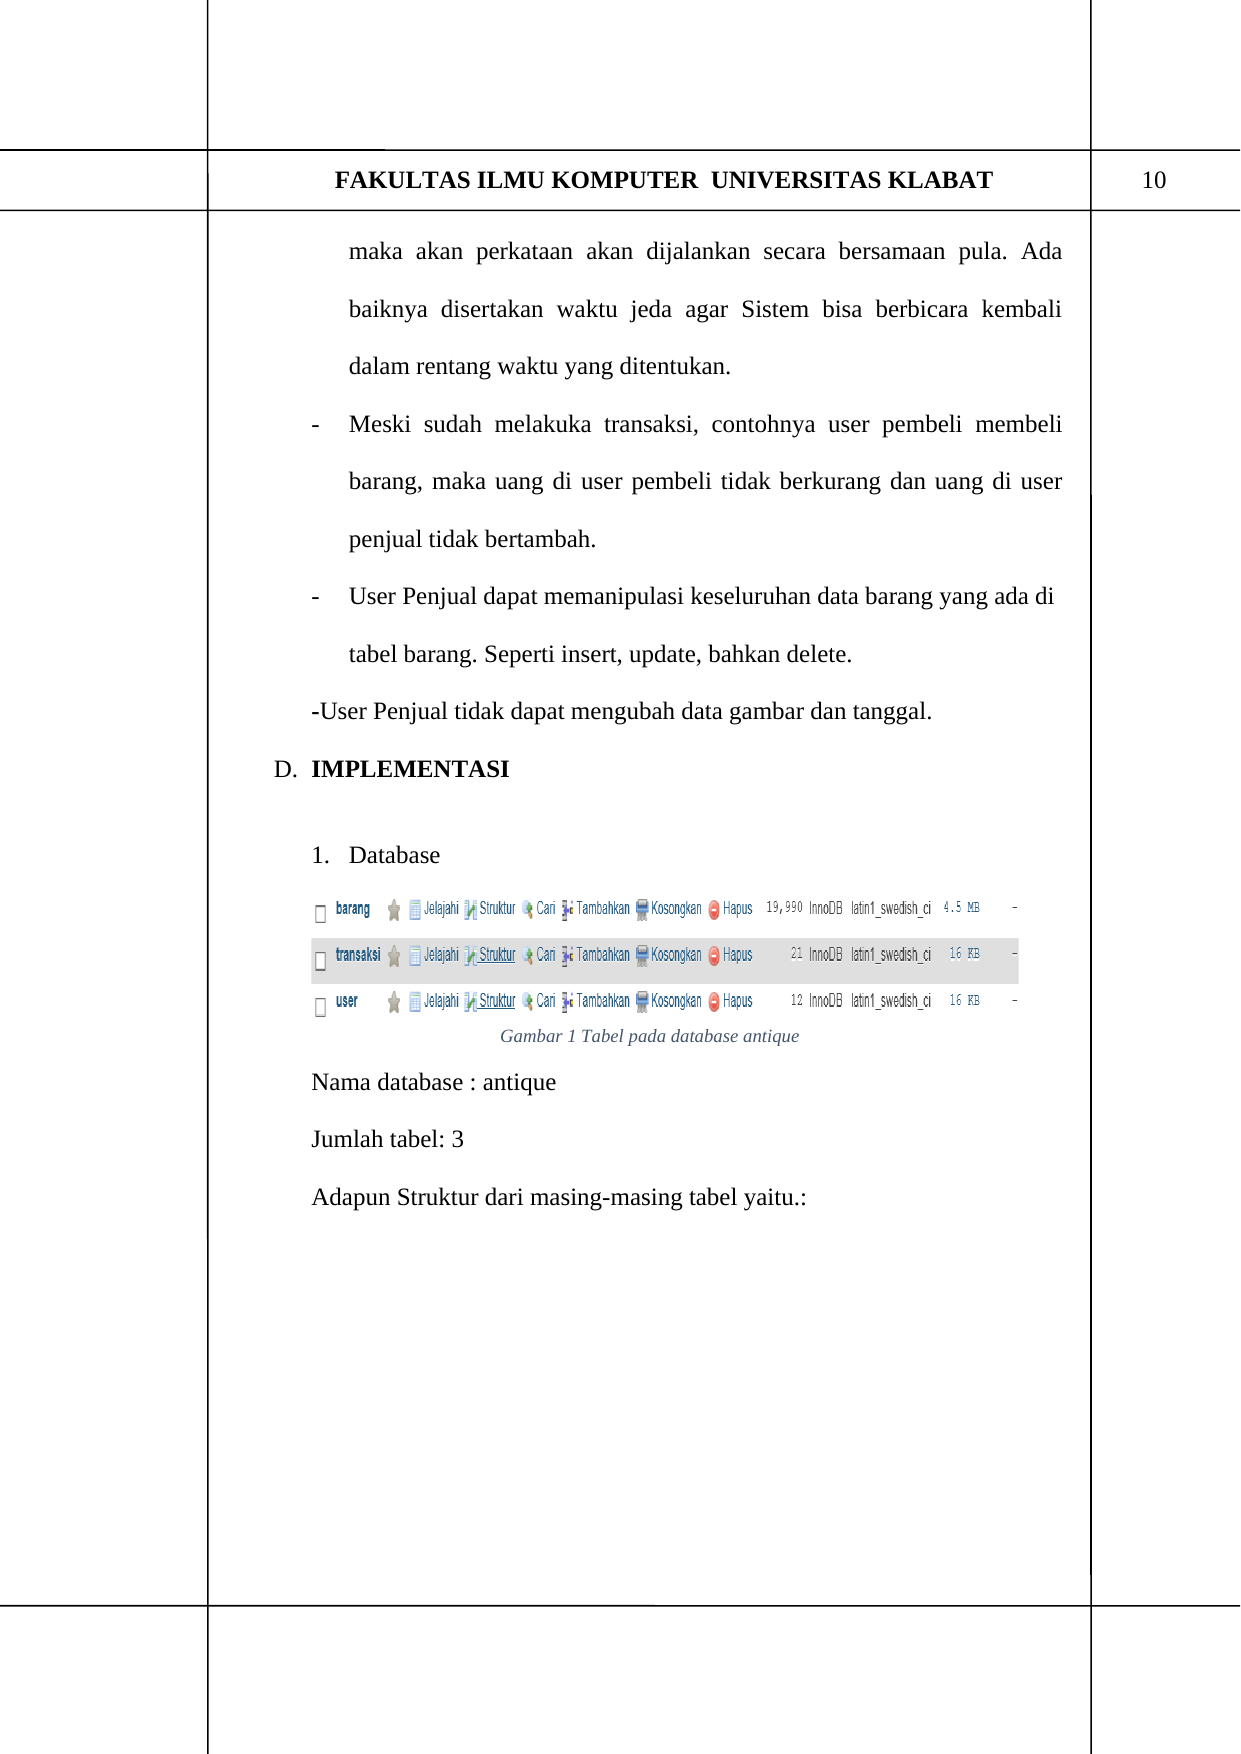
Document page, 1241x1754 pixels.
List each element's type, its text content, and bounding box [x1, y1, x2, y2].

text Gambar 1 Tabel pada database antique [236, 1024, 1063, 1046]
list Adapun Struktur dari masing-masing tabel yaitu.: [274, 1182, 1063, 1211]
list Jumlah tabel: 3 [274, 1124, 1063, 1153]
text IMPLEMENTASI [274, 754, 1063, 783]
list maka akan perkataan akan dijalankan secara bersamaan pula. Ada baiknya disertakan waktu jeda agar Sistem bisa berbicara kembali dalam rentang waktu yang ditentukan. [349, 236, 1063, 380]
picture [311, 897, 1019, 1025]
text Database [311, 840, 1063, 869]
list -User Penjual tidak dapat mengubah data gambar dan tanggal. [311, 696, 1063, 725]
list User Penjual dapat memanipulasi keseluruhan data barang yang ada di tabel barang. Seperti insert, update, bahkan delete. [311, 581, 1063, 668]
list Nama database : antique [274, 1067, 1063, 1096]
list Meski sudah melakuka transaksi, contohnya user pembeli membeli barang, maka uang di user pembeli tidak berkurang dan uang di user penjual tidak bertambah. [311, 409, 1063, 553]
